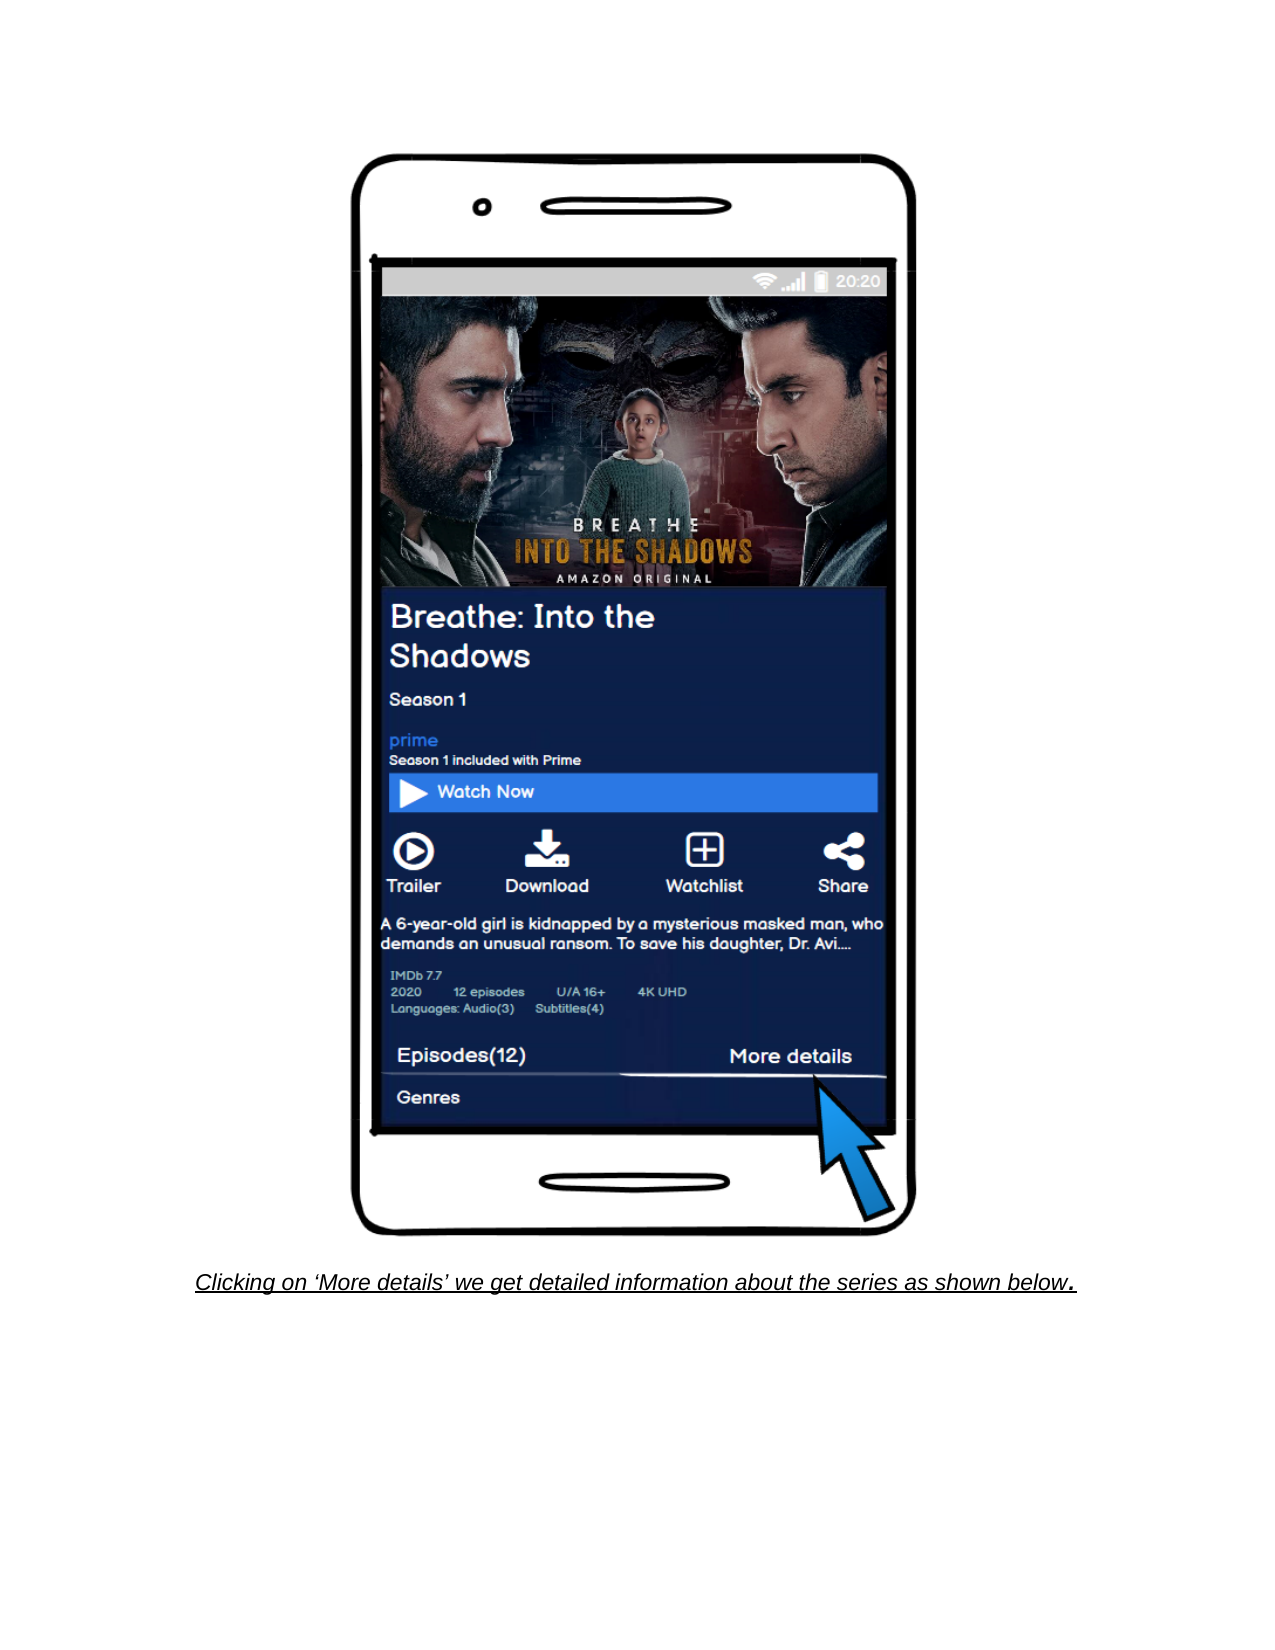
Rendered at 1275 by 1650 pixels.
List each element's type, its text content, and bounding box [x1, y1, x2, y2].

text Clicking on ‘More details’ we get detailed information about the series as shown below. [150, 1259, 1125, 1297]
picture [333, 150, 942, 1255]
